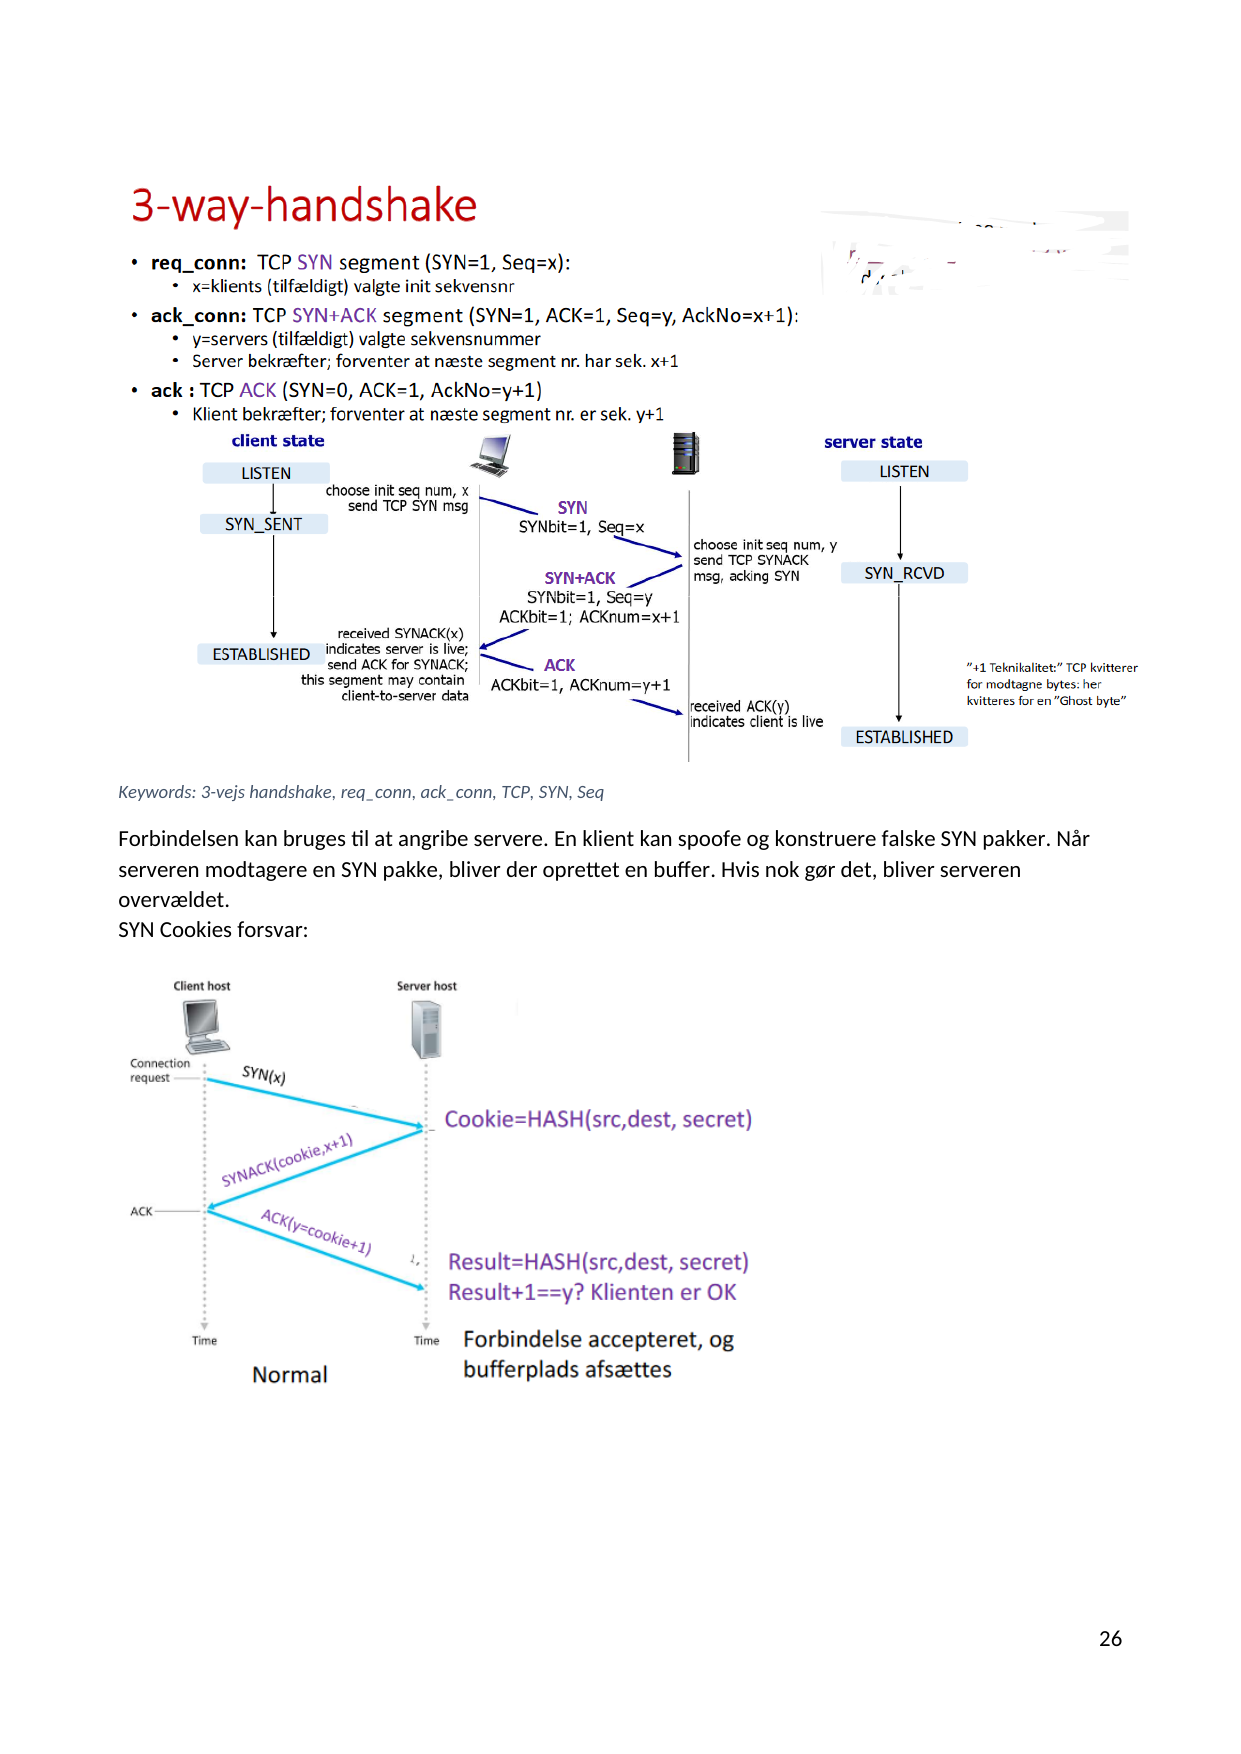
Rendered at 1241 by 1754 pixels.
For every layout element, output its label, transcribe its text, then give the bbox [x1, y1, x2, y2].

picture [116, 962, 759, 1397]
picture [118, 177, 1147, 762]
text Keywords: 3-vejs handshake, req_conn, ack_conn, TCP, SYN, Seq [118, 781, 1122, 804]
text Forbindelsen kan bruges til at angribe servere. En klient kan spoofe og konstruere falske SYN pakker. Når serveren modtagere en SYN pakke, bliver der oprettet en buffer. Hvis nok gør det, bliver serveren overvældet. SYN Cookies forsvar: [118, 824, 1122, 943]
